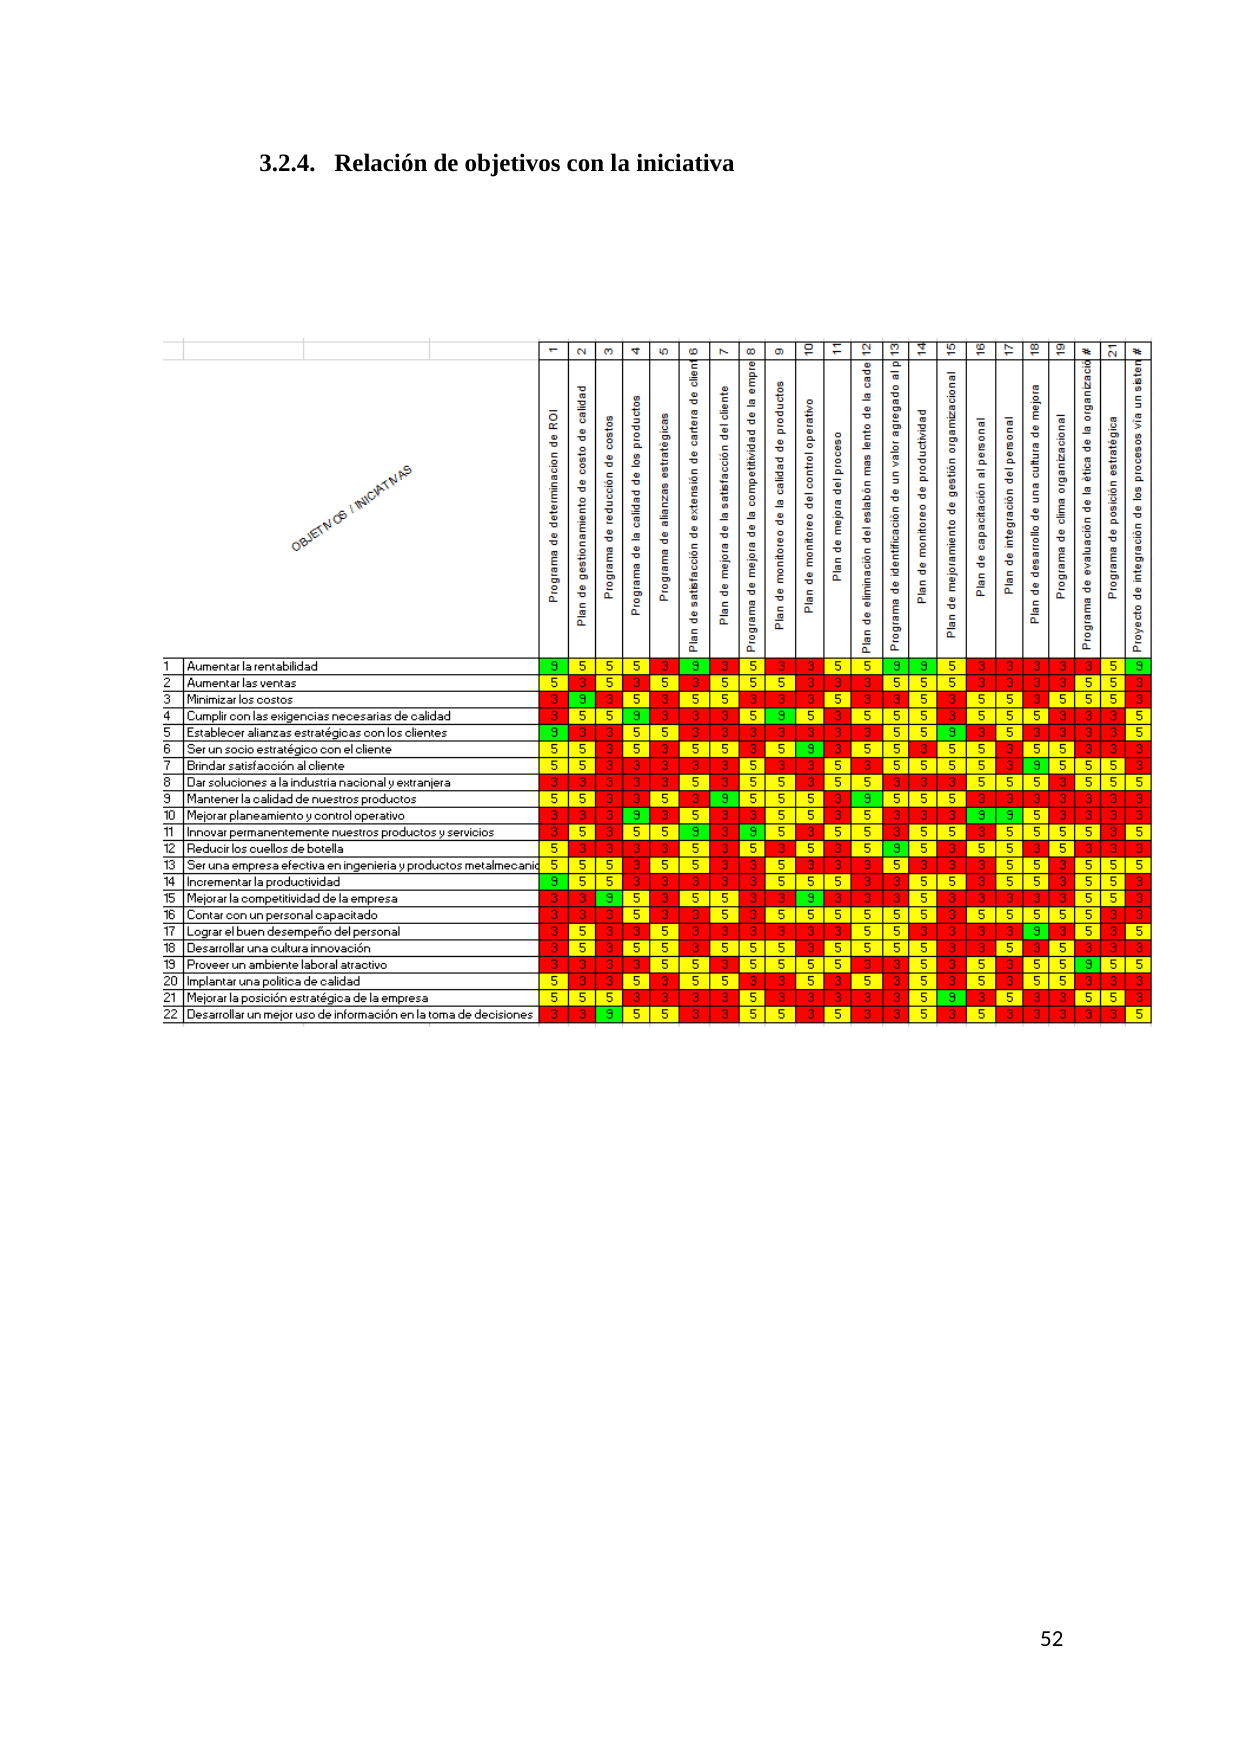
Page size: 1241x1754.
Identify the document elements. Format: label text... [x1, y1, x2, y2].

picture [163, 338, 1153, 1027]
subtitle Relación de objetivos con la iniciativa [259, 148, 1063, 176]
